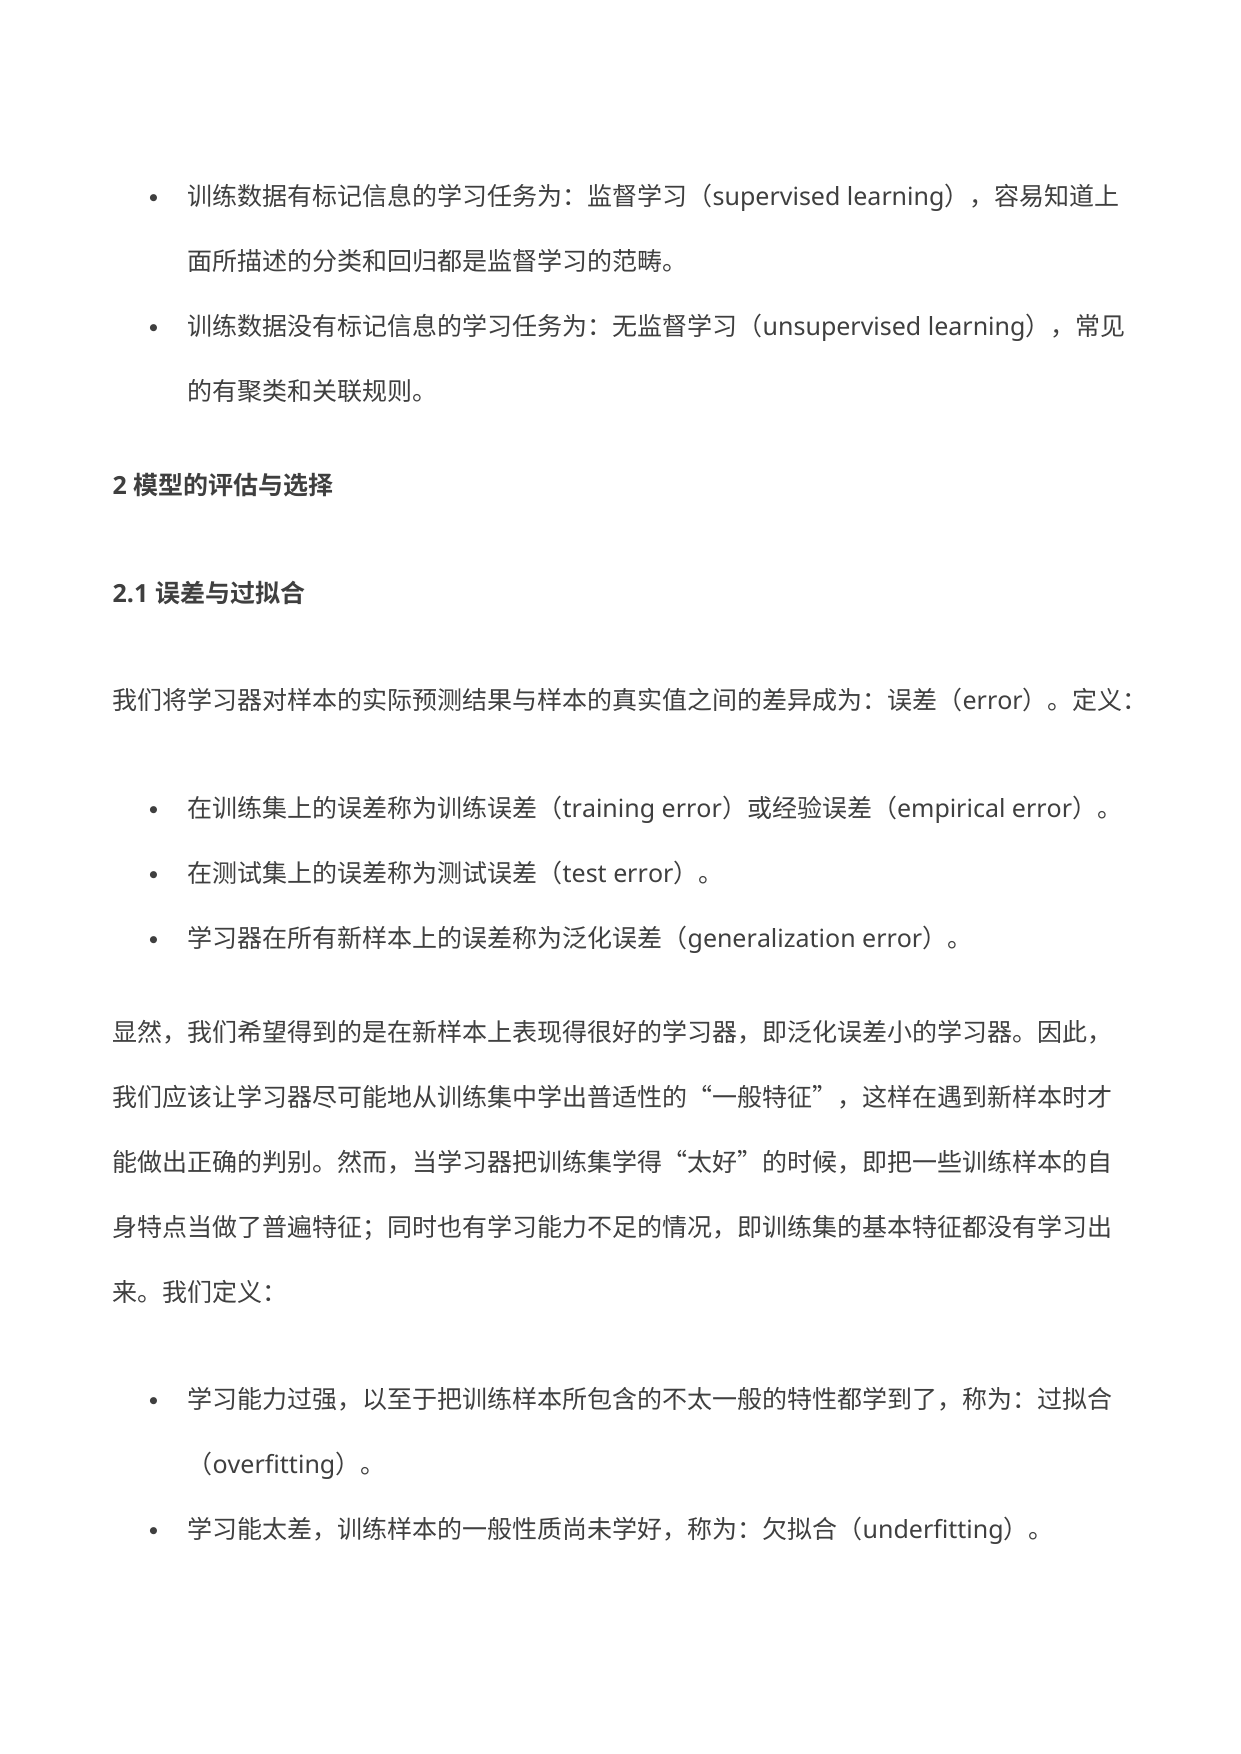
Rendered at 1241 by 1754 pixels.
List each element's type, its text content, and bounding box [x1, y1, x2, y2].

list 训练数据有标记信息的学习任务为：监督学习（supervised learning），容易知道上面所描述的分类和回归都是监督学习的范畴。 [150, 162, 1128, 292]
list 训练数据没有标记信息的学习任务为：无监督学习（unsupervised learning），常见的有聚类和关联规则。 [150, 292, 1128, 422]
list 在测试集上的误差称为测试误差（test error）。 [150, 839, 1128, 904]
text 2 模型的评估与选择 [112, 451, 1128, 516]
list 学习能力过强，以至于把训练样本所包含的不太一般的特性都学到了，称为：过拟合（overfitting）。 [150, 1365, 1128, 1495]
list 学习能太差，训练样本的一般性质尚未学好，称为：欠拟合（underfitting）。 [150, 1495, 1128, 1560]
text 显然，我们希望得到的是在新样本上表现得很好的学习器，即泛化误差小的学习器。因此，我们应该让学习器尽可能地从训练集中学出普适性的“一般特征”，这样在遇到新样本时才能做出正确的判别。然而，当学习器把训练集学得“太好”的时候，即把一些训练样本的自身特点当做了普遍特征；同时也有学习能力不足的情况，即训练集的基本特征都没有学习出来。我们定义： [112, 998, 1128, 1323]
text 我们将学习器对样本的实际预测结果与样本的真实值之间的差异成为：误差（error）。定义： [112, 666, 1128, 731]
list 学习器在所有新样本上的误差称为泛化误差（generalization error）。 [150, 904, 1128, 969]
list 在训练集上的误差称为训练误差（training error）或经验误差（empirical error）。 [150, 774, 1128, 839]
text 2.1 误差与过拟合 [112, 559, 1128, 624]
